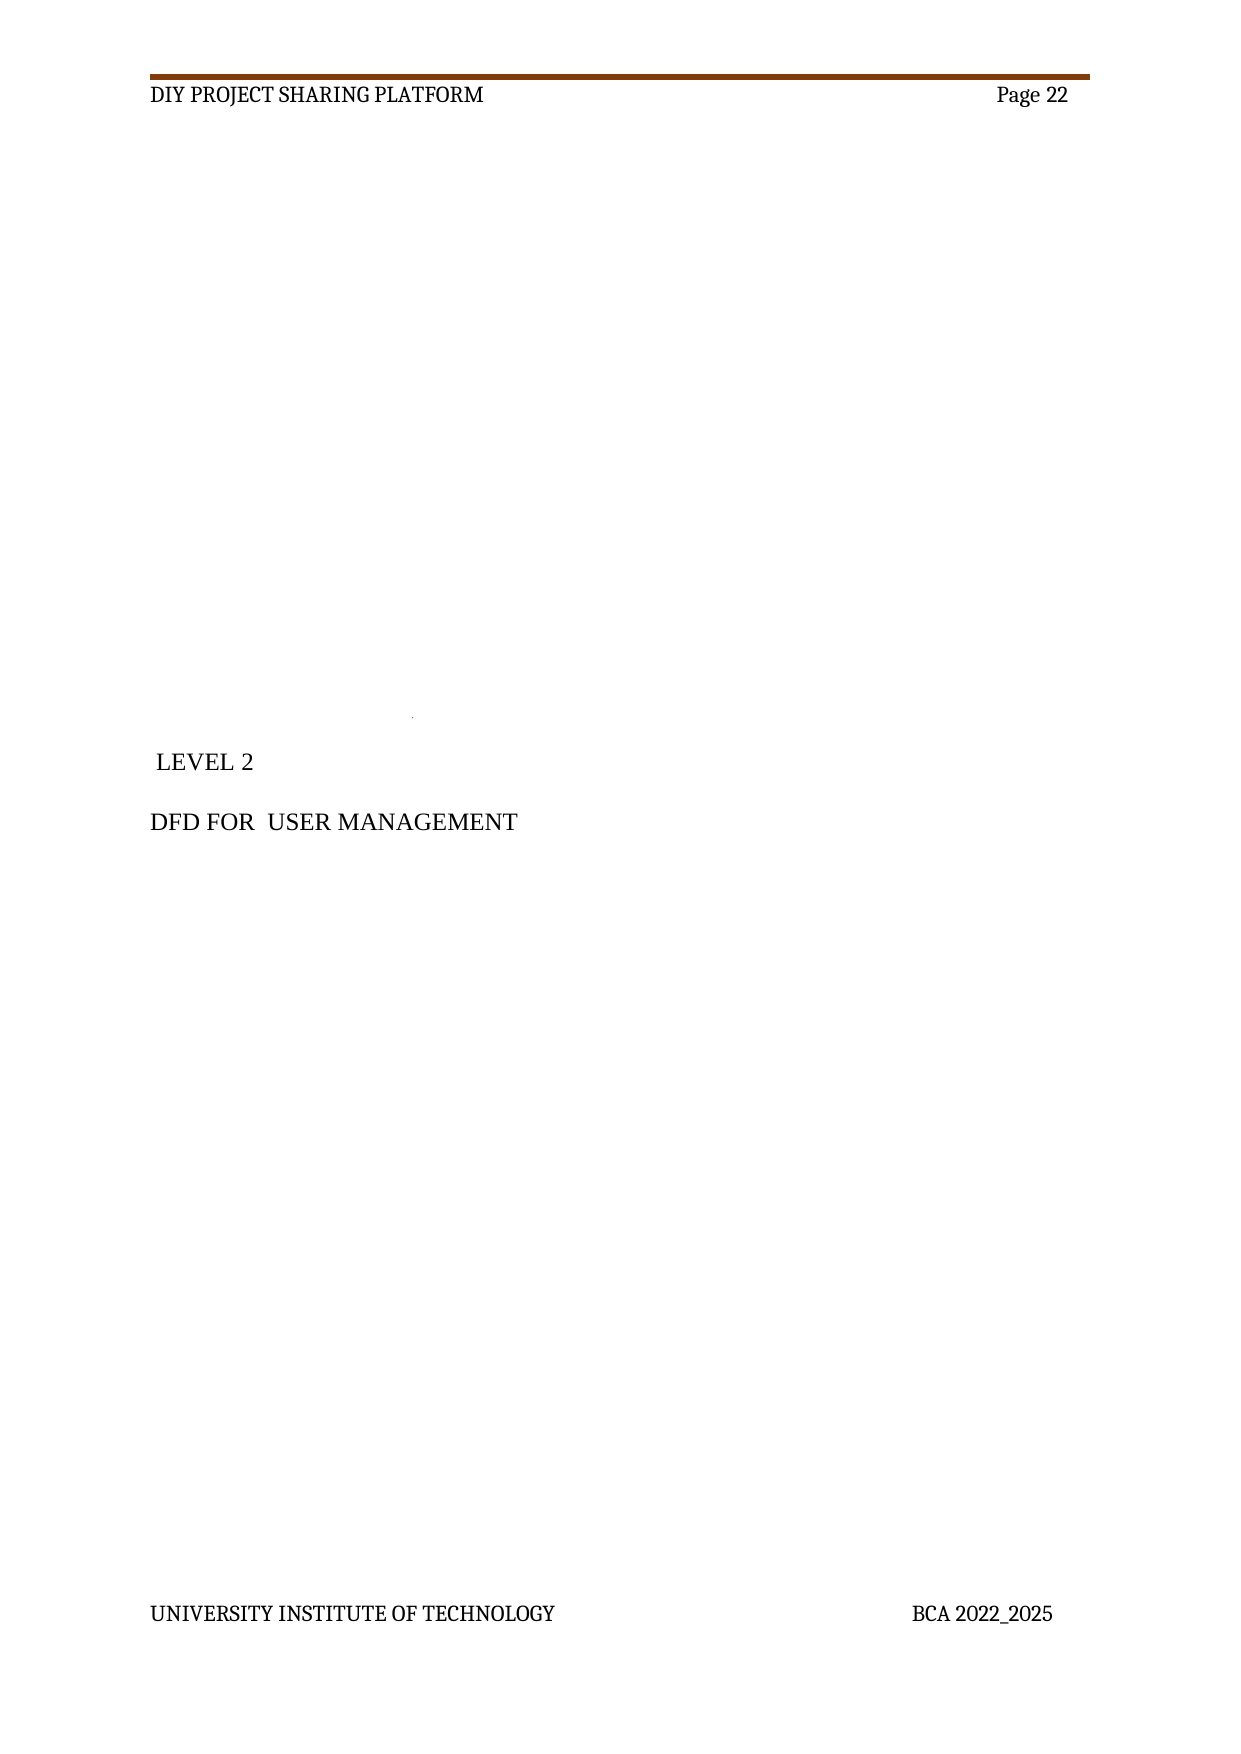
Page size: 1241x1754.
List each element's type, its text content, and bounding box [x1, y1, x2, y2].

text DFD FOR USER MANAGEMENT [150, 807, 1090, 836]
text LEVEL 2 [150, 747, 1090, 776]
